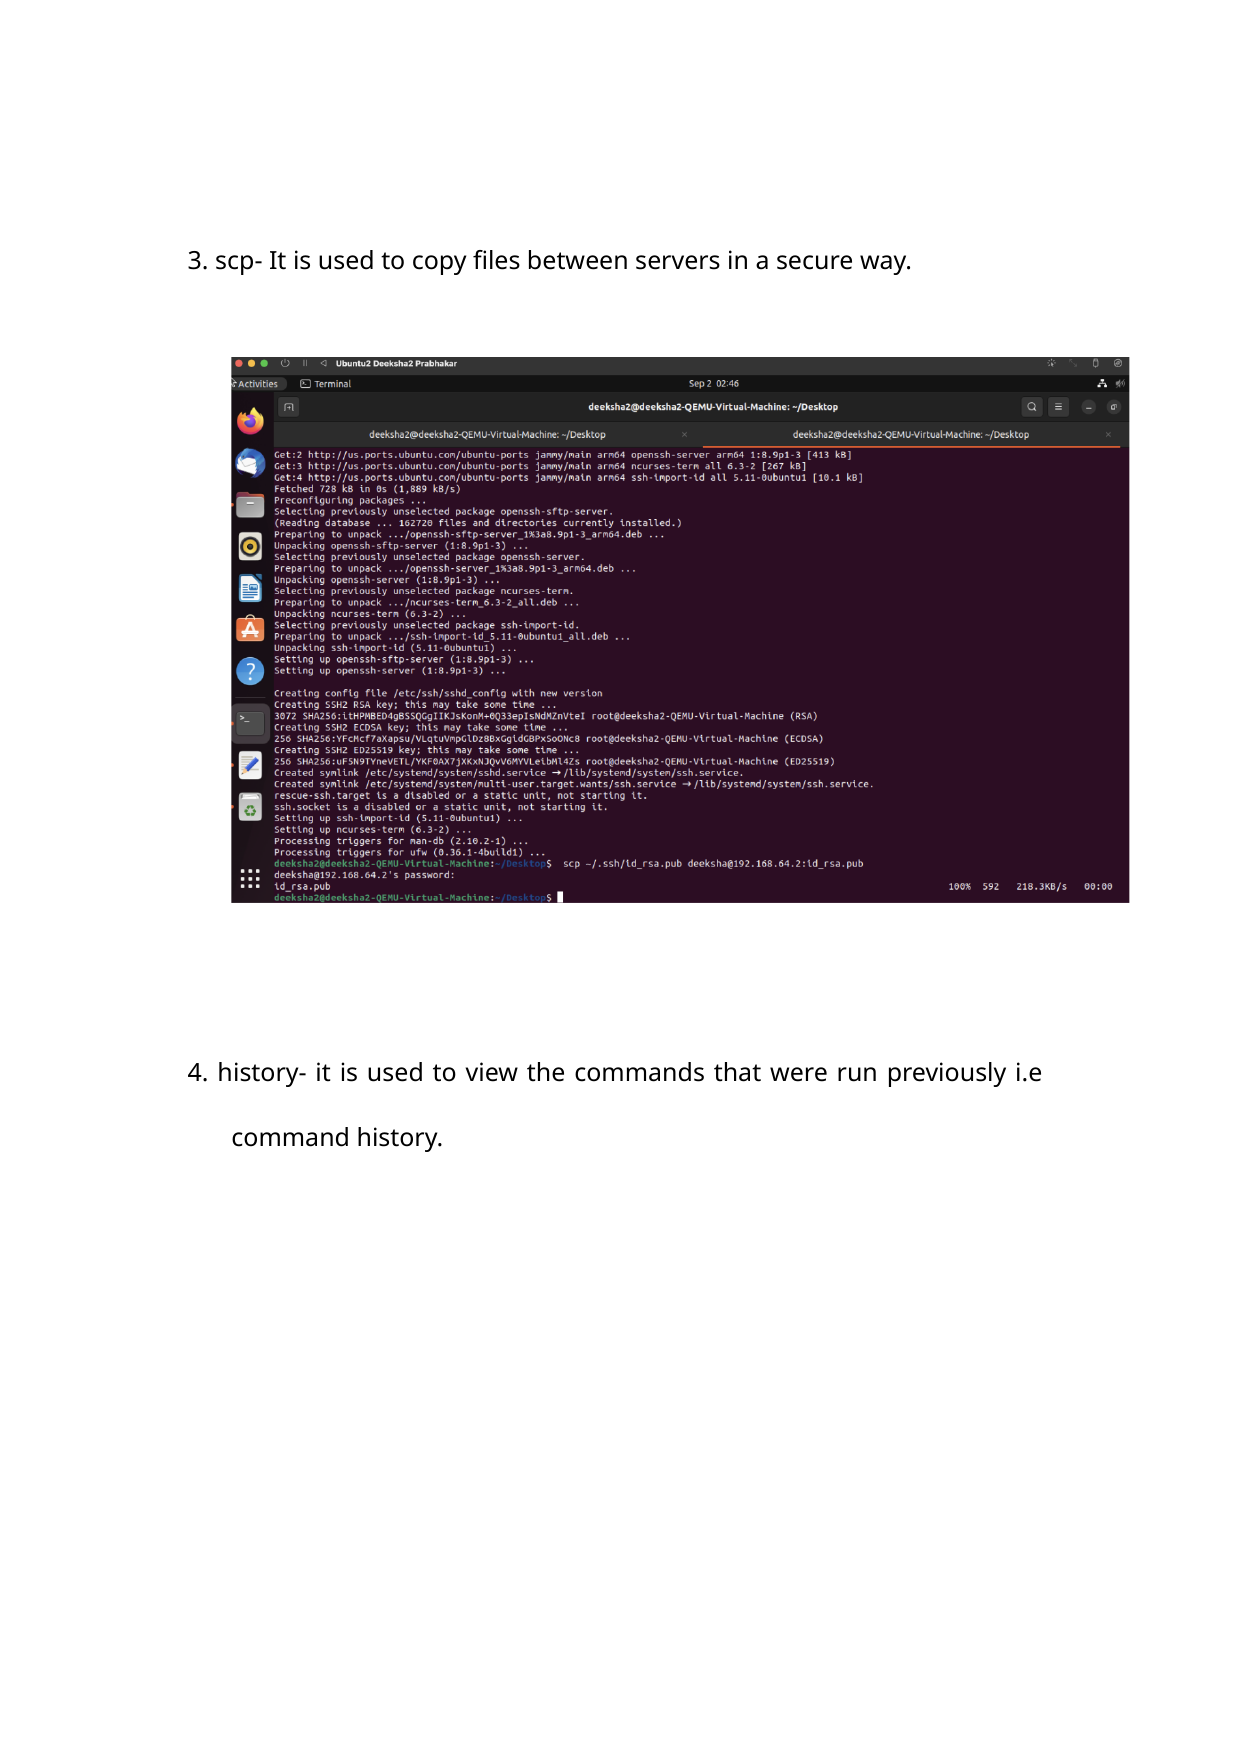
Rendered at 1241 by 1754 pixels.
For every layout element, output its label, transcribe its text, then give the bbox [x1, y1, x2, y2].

list scp- It is used to copy files between servers in a secure way. [187, 227, 1053, 292]
picture [231, 357, 1130, 903]
list history- it is used to view the commands that were run previously i.e command history. [187, 1039, 1053, 1169]
